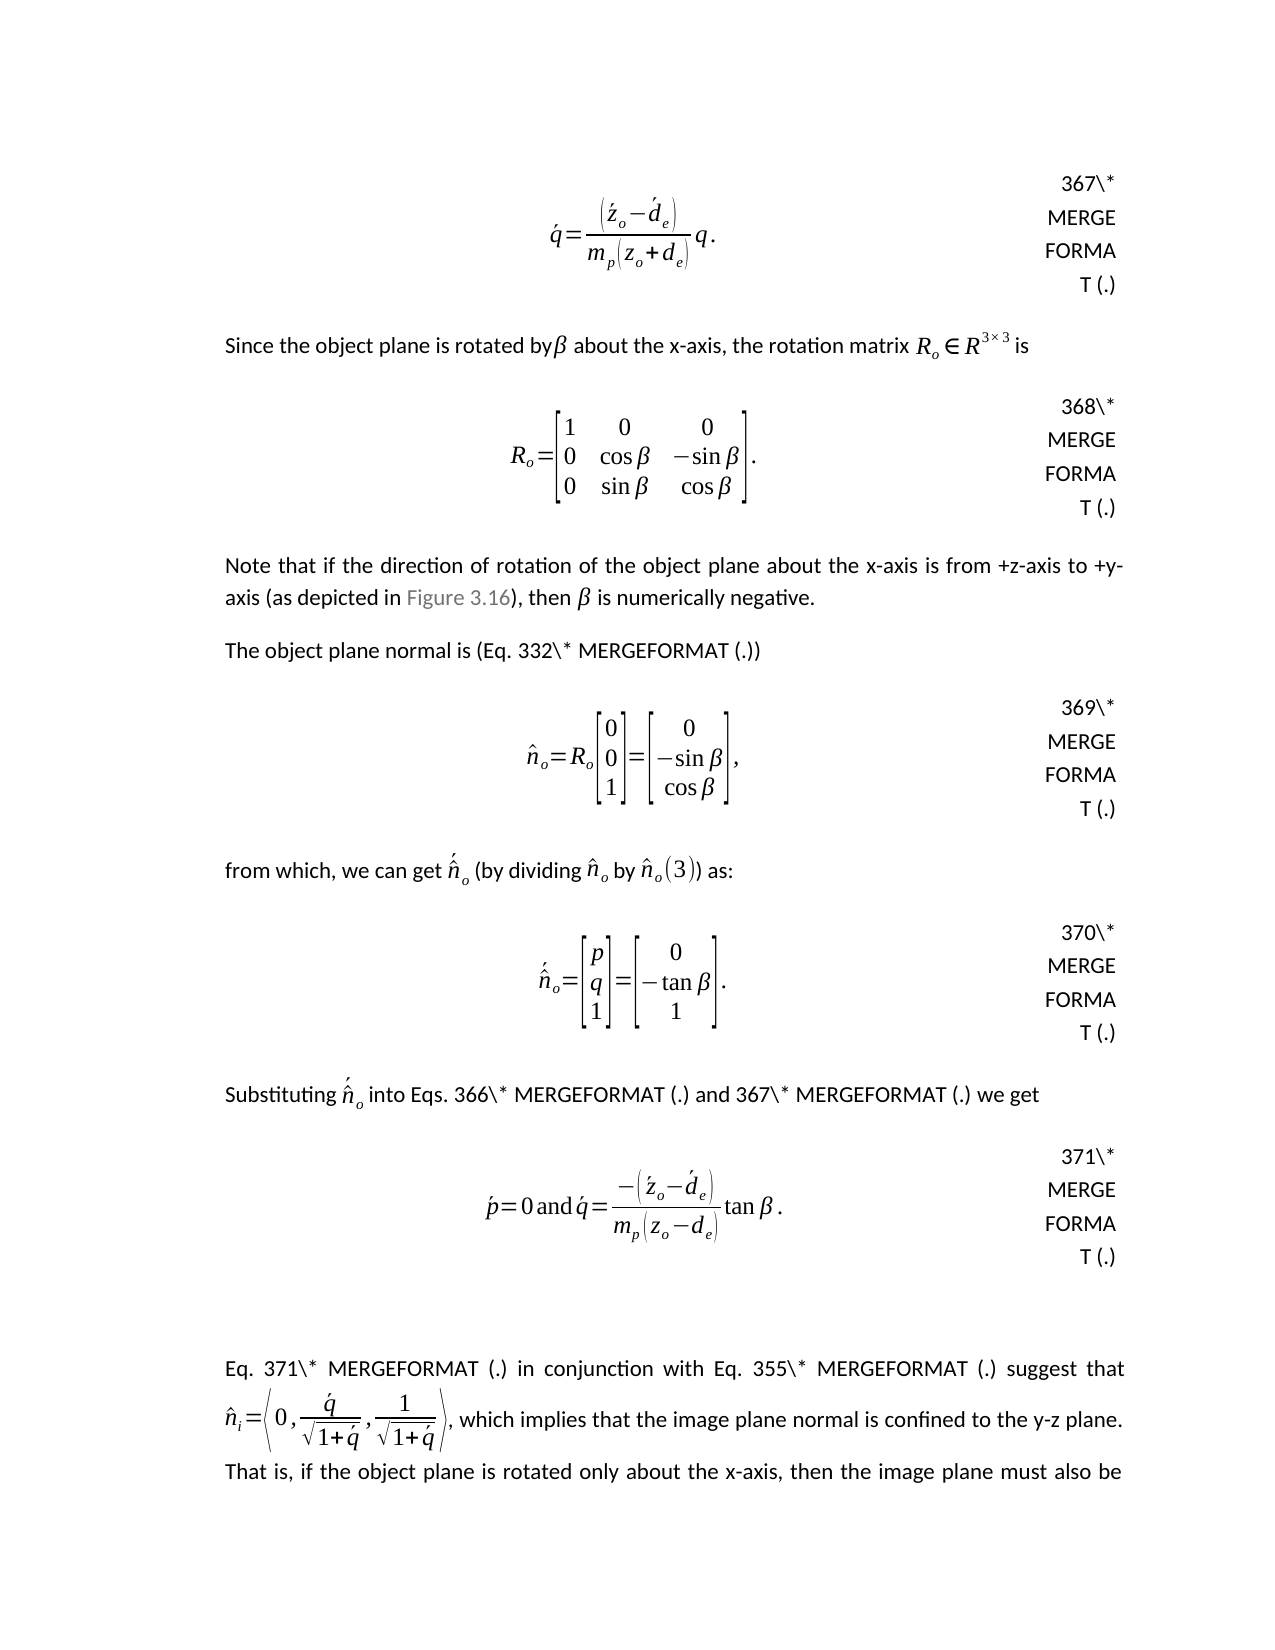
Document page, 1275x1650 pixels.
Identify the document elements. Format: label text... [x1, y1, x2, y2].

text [225, 1354, 1125, 1485]
table_header [225, 165, 1042, 328]
text Substituting into Eqs. (3.66) and (3.67) we get [225, 1076, 1125, 1113]
table_header [225, 689, 1042, 852]
table_header [1042, 388, 1116, 551]
table_header [225, 388, 1042, 551]
table_header [1042, 165, 1116, 328]
table_header [1042, 914, 1116, 1076]
text The object plane normal is (Eq. (3.32)) [225, 636, 1125, 664]
text Note that if the direction of rotation of the object plane about the x-axis is from +z-axis to +y-axis (as depicted in Figure 3.16), then is numerically negative. [225, 551, 1125, 611]
text from which, we can get (by dividing by ) as: [225, 852, 1125, 888]
table_header [225, 914, 1042, 1076]
table_header [1042, 689, 1116, 852]
table_header [225, 1138, 1042, 1301]
table_header [1042, 1138, 1116, 1301]
text Since the object plane is rotated by about the x-axis, the rotation matrix is [225, 328, 1125, 363]
